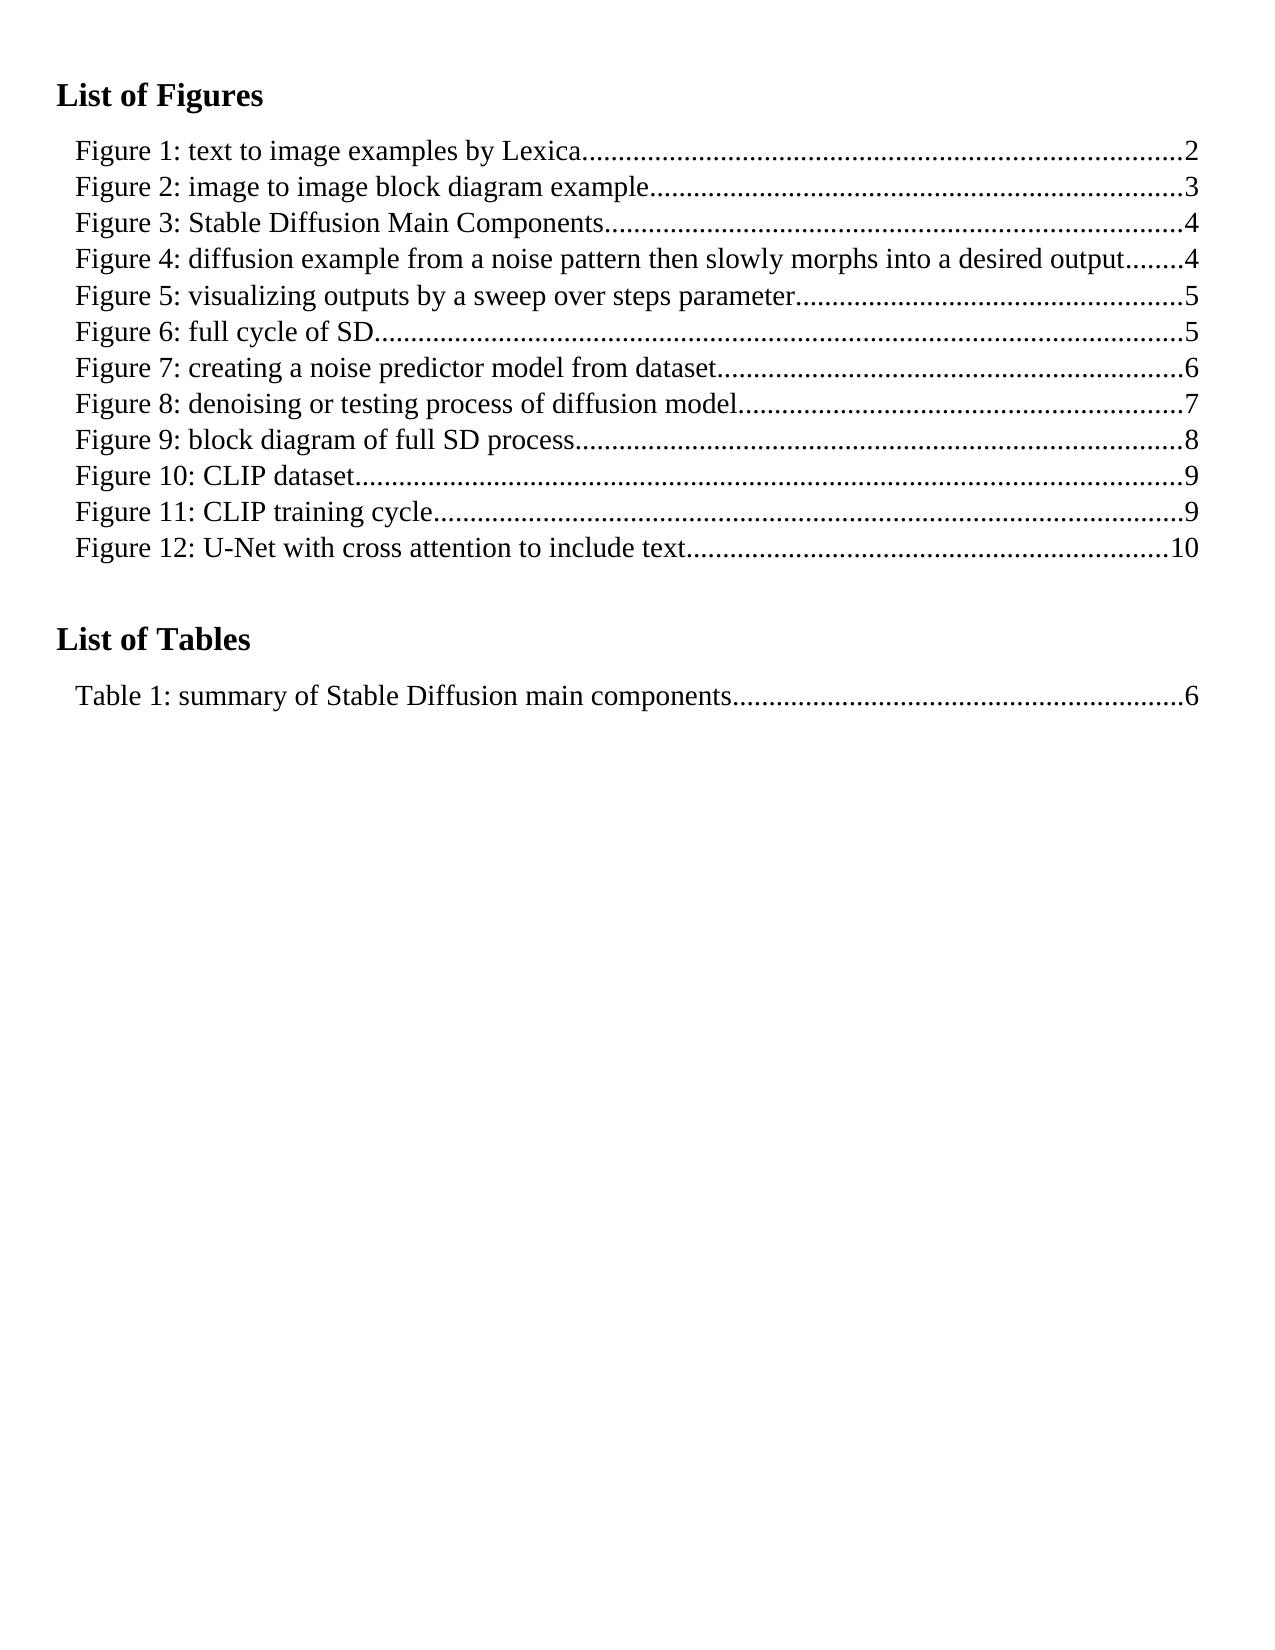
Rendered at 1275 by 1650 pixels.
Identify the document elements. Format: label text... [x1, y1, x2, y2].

text Figure 8: denoising or testing process of diffusion model 7 [75, 386, 1200, 419]
text Figure 12: U-Net with cross attention to include text 10 [75, 531, 1200, 564]
text Figure 6: full cycle of SD 5 [75, 314, 1200, 347]
text List of Figures [56, 75, 1200, 113]
text Figure 10: CLIP dataset 9 [75, 458, 1200, 492]
text Figure 2: image to image block diagram example 3 [75, 169, 1200, 203]
text List of Tables [56, 619, 1200, 658]
text Figure 5: visualizing outputs by a sweep over steps parameter 5 [75, 278, 1200, 311]
text Figure 3: Stable Diffusion Main Components 4 [75, 205, 1200, 239]
text Table 1: summary of Stable Diffusion main components 6 [75, 678, 1200, 711]
text Figure 7: creating a noise predictor model from dataset 6 [75, 350, 1200, 383]
text Figure 9: block diagram of full SD process 8 [75, 422, 1200, 456]
text Figure 4: diffusion example from a noise pattern then slowly morphs into a desired output 4 [75, 241, 1200, 275]
text Figure 1: text to image examples by Lexica 2 [75, 133, 1200, 167]
text Figure 11: CLIP training cycle 9 [75, 494, 1200, 528]
